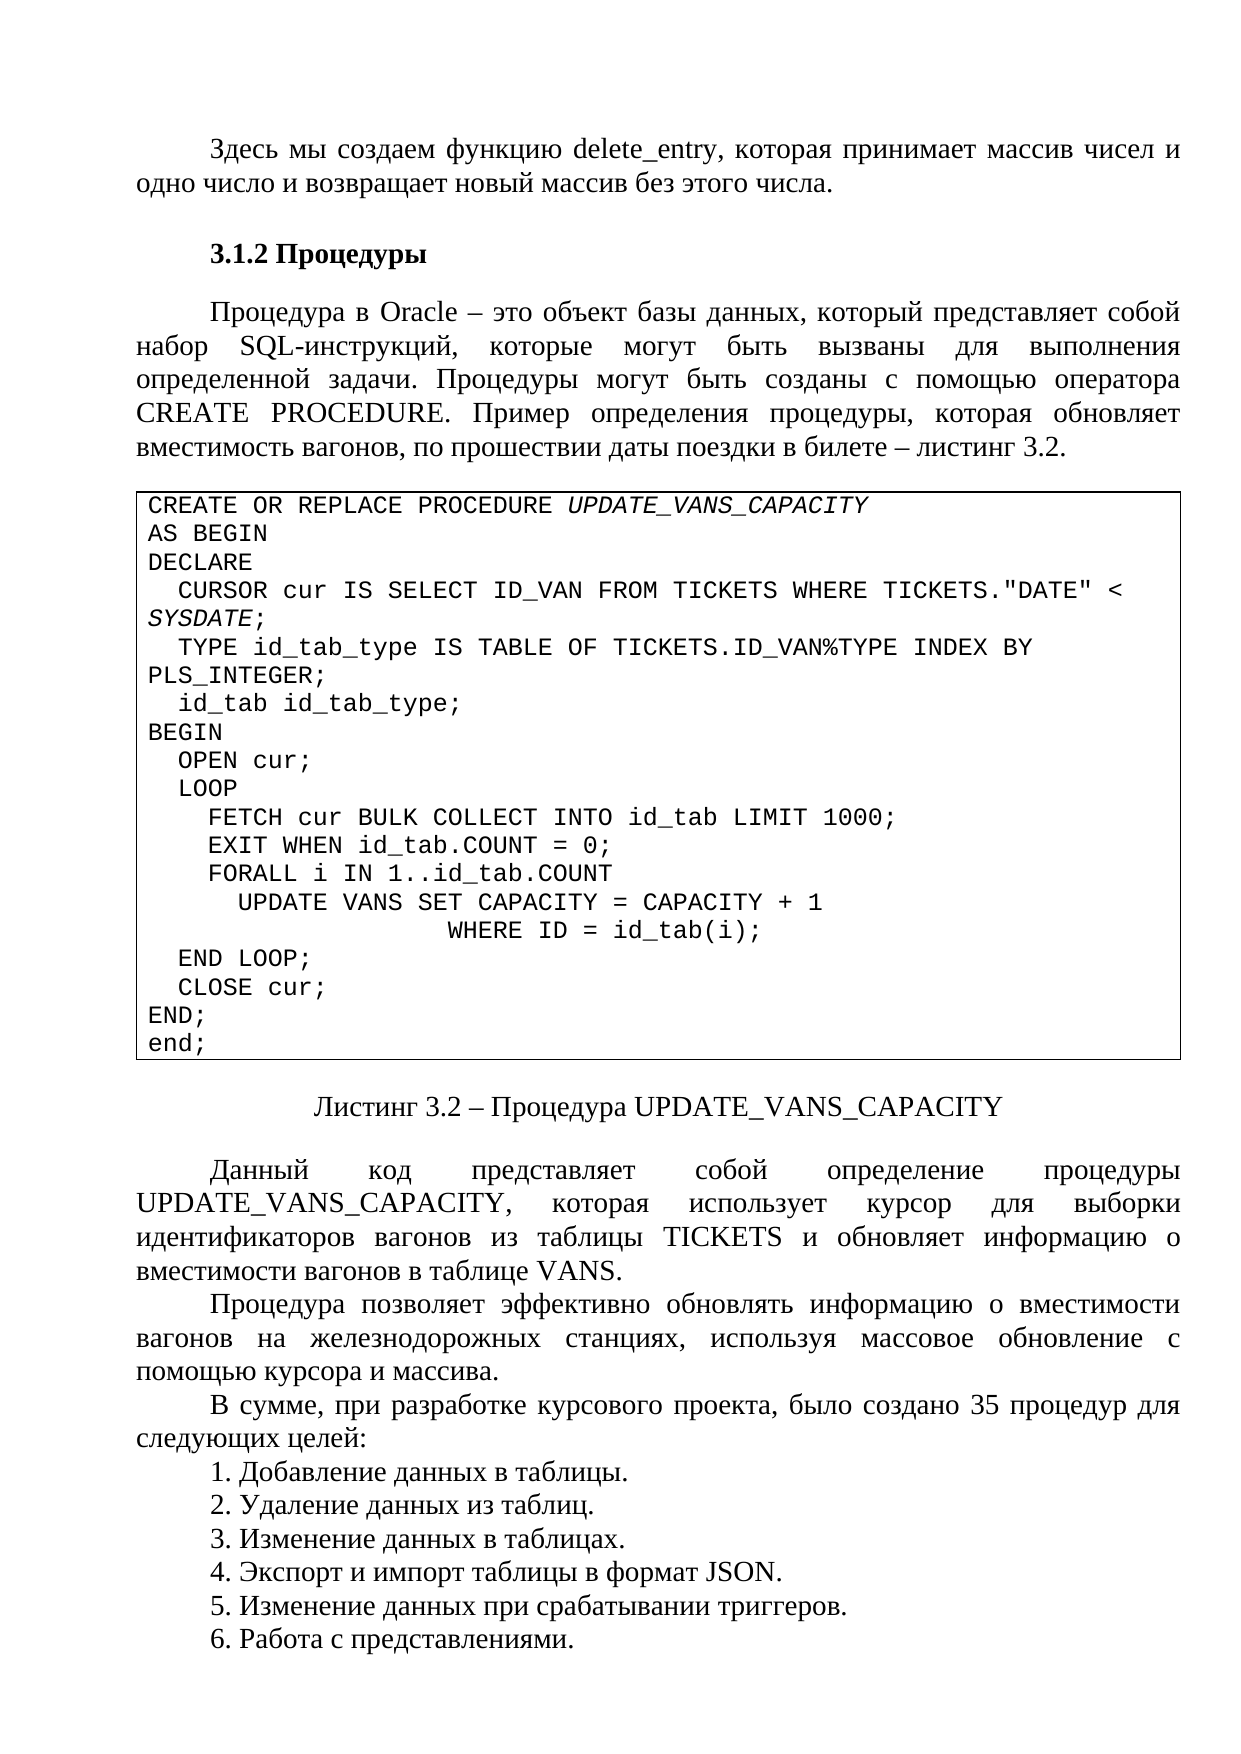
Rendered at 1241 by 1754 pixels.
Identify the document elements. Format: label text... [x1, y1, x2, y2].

list Экспорт и импорт таблицы в формат JSON. [210, 1554, 1181, 1588]
text Процедура позволяет эффективно обновлять информацию о вместимости вагонов на железнодорожных станциях, используя массовое обновление с помощью курсора и массива. [136, 1286, 1181, 1387]
text Листинг 3.2 – Процедура UPDATE_VANS_CAPACITY [136, 1089, 1181, 1123]
list Изменение данных при срабатывании триггеров. [210, 1588, 1181, 1622]
list Добавление данных в таблицы. [210, 1454, 1181, 1487]
text В сумме, при разработке курсового проекта, было создано 35 процедур для следующих целей: [136, 1387, 1181, 1454]
text Здесь мы создаем функцию delete_entry, которая принимает массив чисел и одно число и возвращает новый массив без этого числа. [136, 131, 1181, 198]
text 3.1.2 Процедуры [136, 236, 1181, 269]
list Работа с представлениями. [210, 1622, 1181, 1655]
text Данный код представляет собой определение процедуры UPDATE_VANS_CAPACITY, которая использует курсор для выборки идентификаторов вагонов из таблицы TICKETS и обновляет информацию о вместимости вагонов в таблице VANS. [136, 1152, 1181, 1286]
text Процедура в Oracle – это объект базы данных, который представляет собой набор SQL-инструкций, которые могут быть вызваны для выполнения определенной задачи. Процедуры могут быть созданы с помощью оператора CREATE PROCEDURE. Пример определения процедуры, которая обновляет вместимость вагонов, по прошествии даты поездки в билете – листинг 3.2. [136, 294, 1181, 462]
list Удаление данных из таблиц. [210, 1487, 1181, 1521]
table_header CREATE OR REPLACE PROCEDURE UPDATE_VANS_CAPACITY AS BEGIN DECLARE CURSOR cur IS SELECT ID_VAN FROM TICKETS WHERE TICKETS."DATE" < SYSDATE; TYPE id_tab_type IS TABLE OF TICKETS.ID_VAN%TYPE INDEX BY PLS_INTEGER; id_tab id_tab_type; BEGIN OPEN cur; LOOP FETCH cur BULK COLLECT INTO id_tab LIMIT 1000; EXIT WHEN id_tab.COUNT = 0; FORALL i IN 1..id_tab.COUNT UPDATE VANS SET CAPACITY = CAPACITY + 1 WHERE ID = id_tab(i); END LOOP; CLOSE cur; END; end; [137, 493, 1180, 1059]
list Изменение данных в таблицах. [210, 1521, 1181, 1554]
